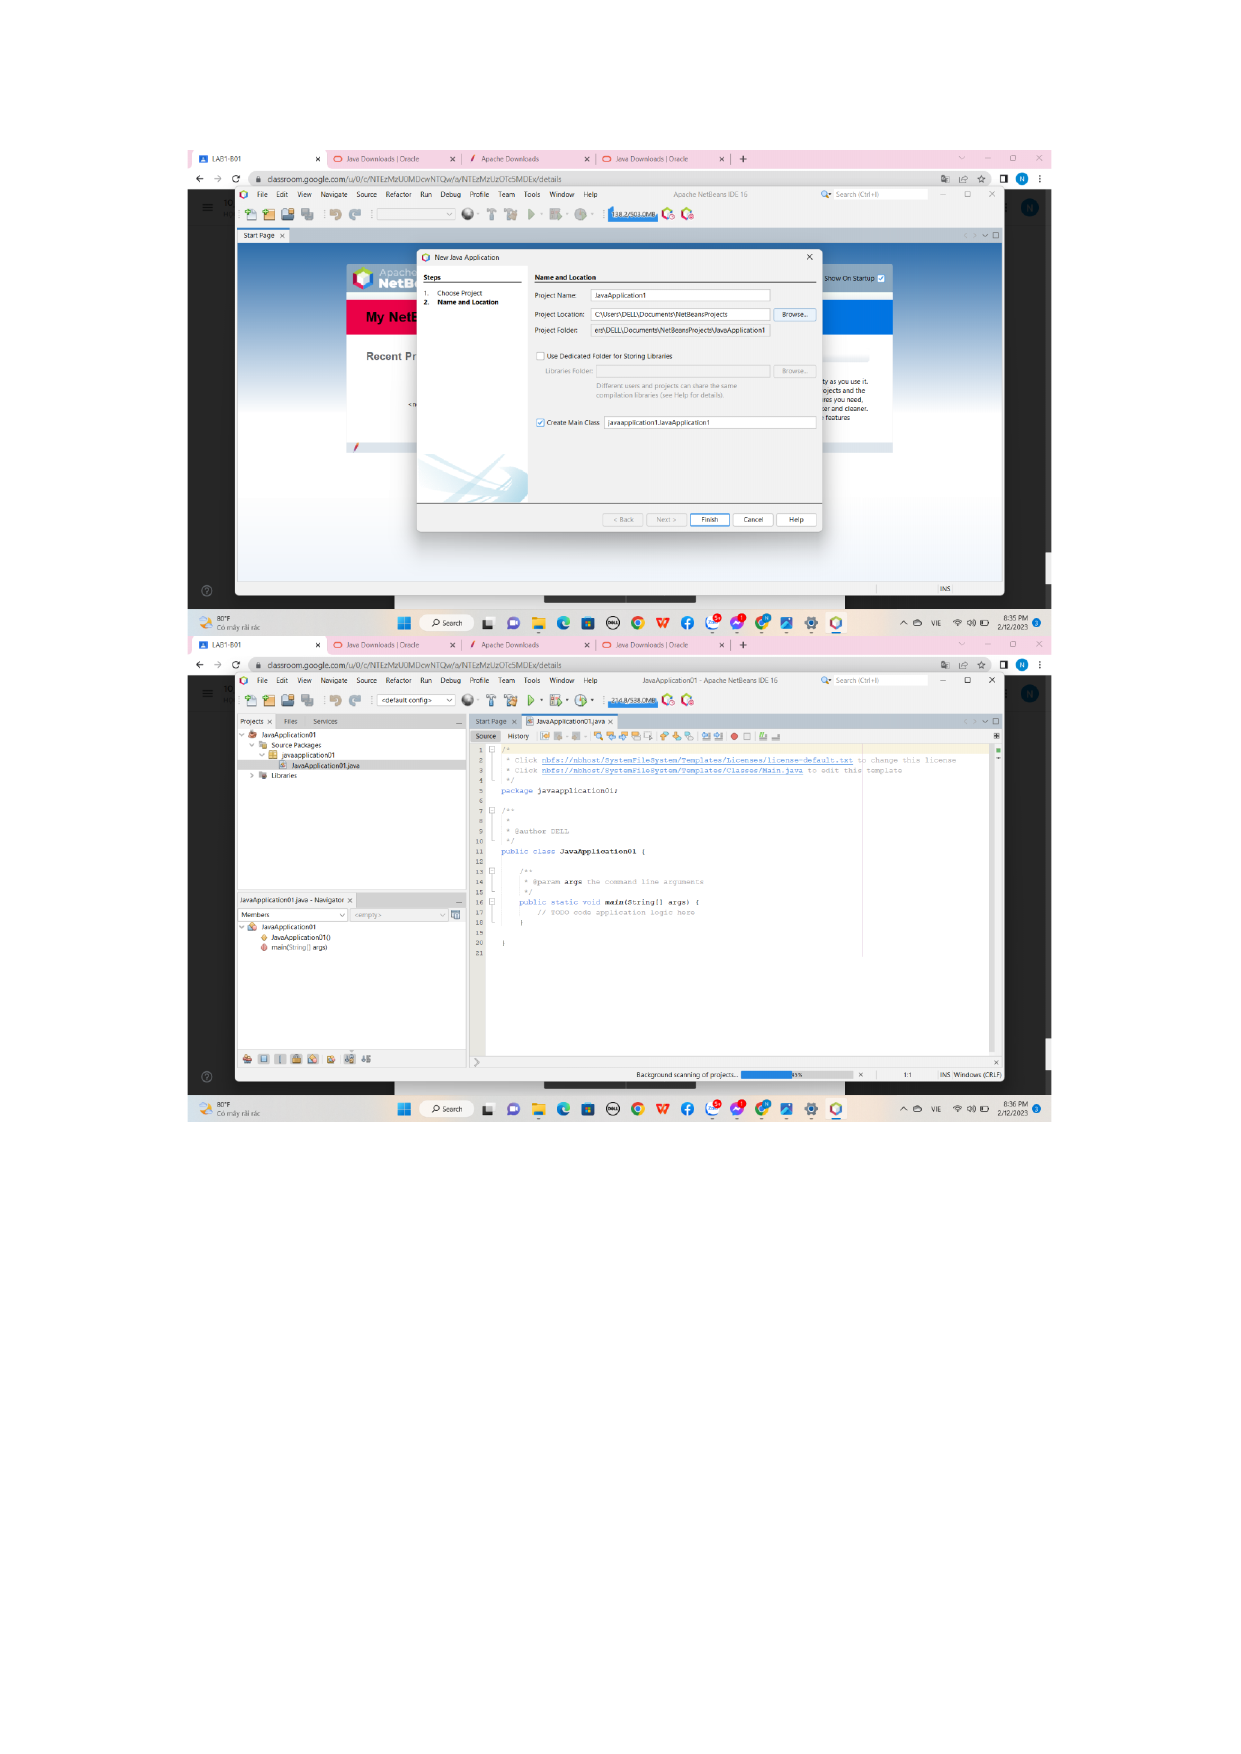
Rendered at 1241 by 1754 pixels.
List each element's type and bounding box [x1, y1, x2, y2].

picture [187, 150, 1052, 1122]
